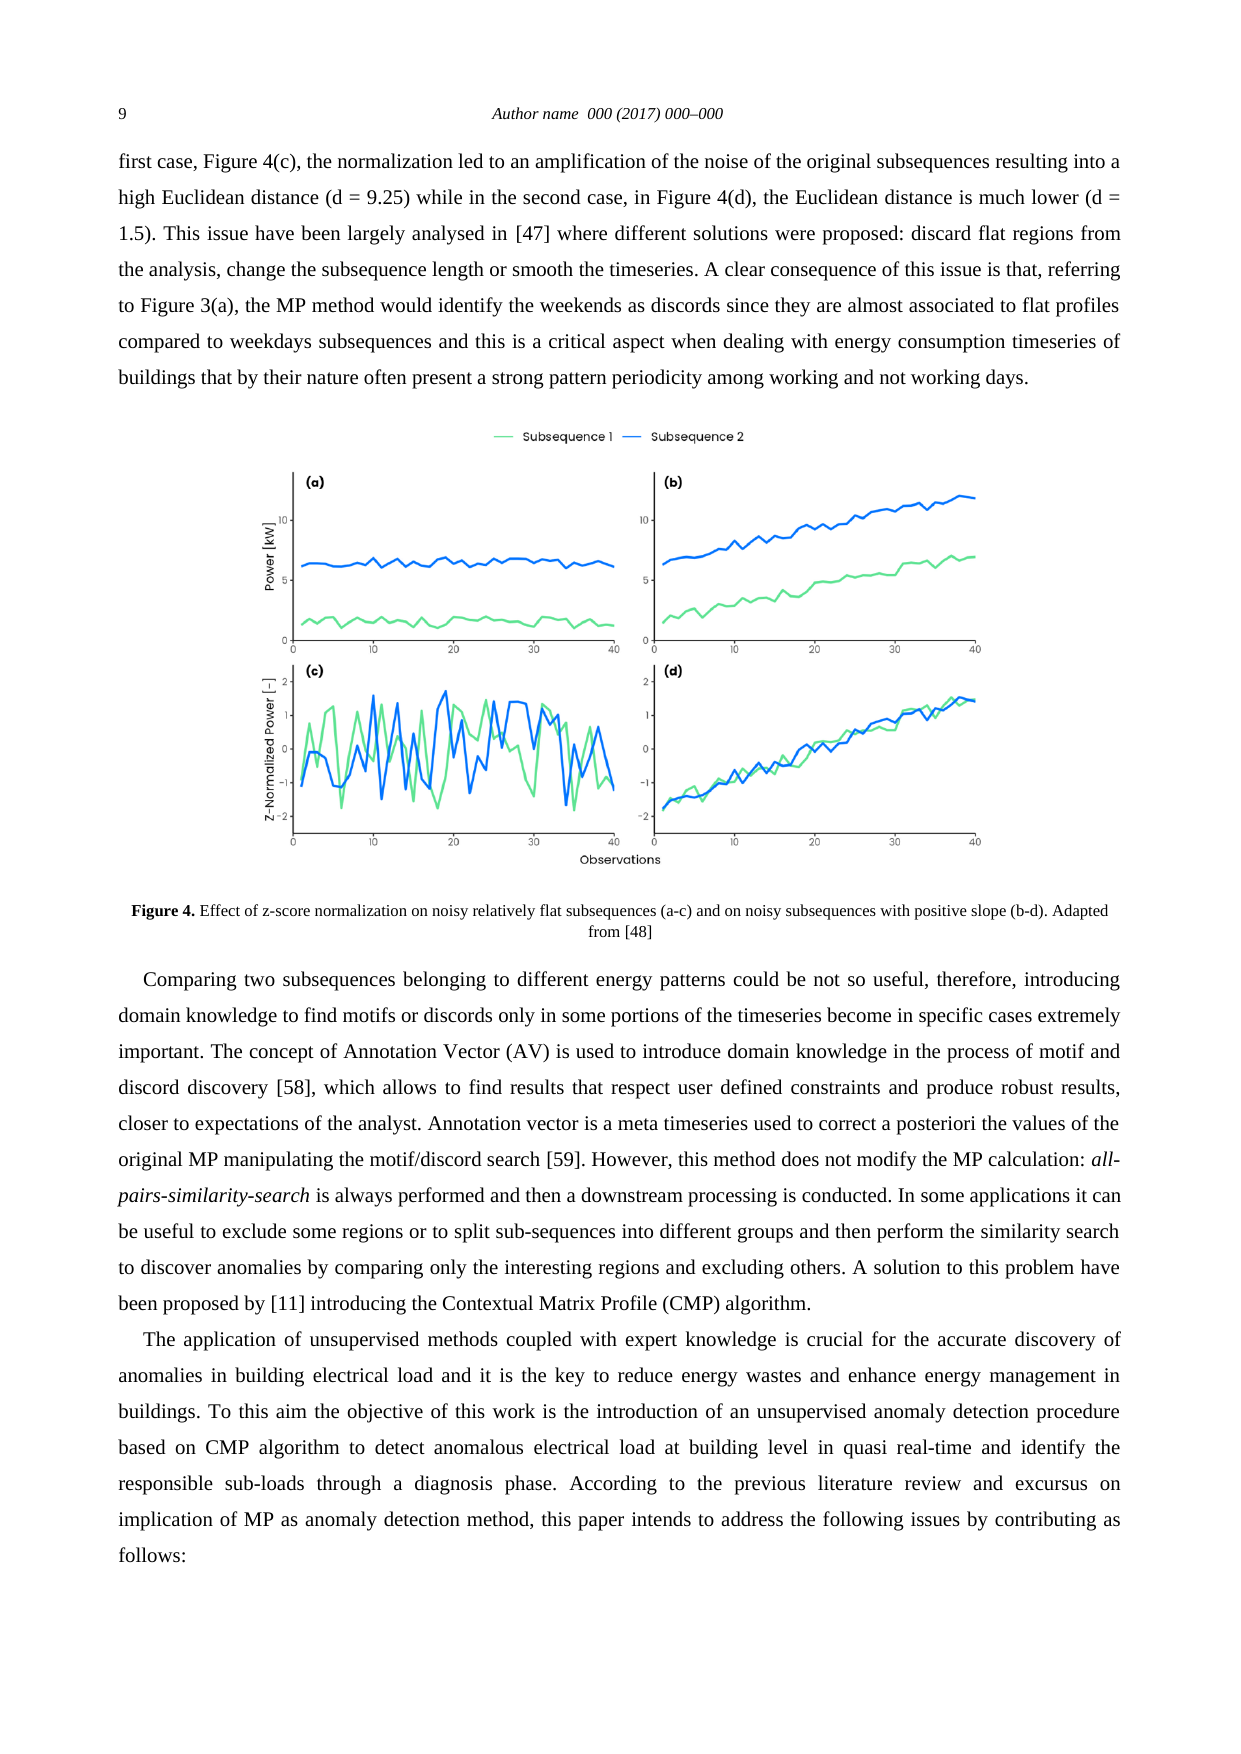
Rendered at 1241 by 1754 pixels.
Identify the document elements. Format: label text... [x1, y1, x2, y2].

text The application of unsupervised methods coupled with expert knowledge is crucial for the accurate discovery of anomalies in building electrical load and it is the key to reduce energy wastes and enhance energy management in buildings. To this aim the objective of this work is the introduction of an unsupervised anomaly detection procedure based on CMP algorithm to detect anomalous electrical load at building level in quasi real-time and identify the responsible sub-loads through a diagnosis phase. According to the previous literature review and excursus on implication of MP as anomaly detection method, this paper intends to address the following issues by contributing as follows: [118, 1327, 1122, 1567]
text Comparing two subsequences belonging to different energy patterns could be not so useful, therefore, introducing domain knowledge to find motifs or discords only in some portions of the timeseries become in specific cases extremely important. The concept of Annotation Vector (AV) is used to introduce domain knowledge in the process of motif and discord discovery [58], which allows to find results that respect user defined constraints and produce robust results, closer to expectations of the analyst. Annotation vector is a meta timeseries used to correct a posteriori the values of the original MP manipulating the motif/discord search [59]. However, this method does not modify the MP calculation: all-pairs-similarity-search is always performed and then a downstream processing is conducted. In some applications it can be useful to exclude some regions or to split sub-sequences into different groups and then perform the similarity search to discover anomalies by comparing only the interesting regions and excluding others. A solution to this problem have been proposed by [11] introducing the Contextual Matrix Profile (CMP) algorithm. [118, 967, 1122, 1315]
text Figure 4. Effect of z-score normalization on noisy relatively flat subsequences (a-c) and on noisy subsequences with positive slope (b-d). Adapted from [48] [118, 900, 1122, 942]
picture [118, 401, 1122, 868]
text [118, 149, 1122, 389]
